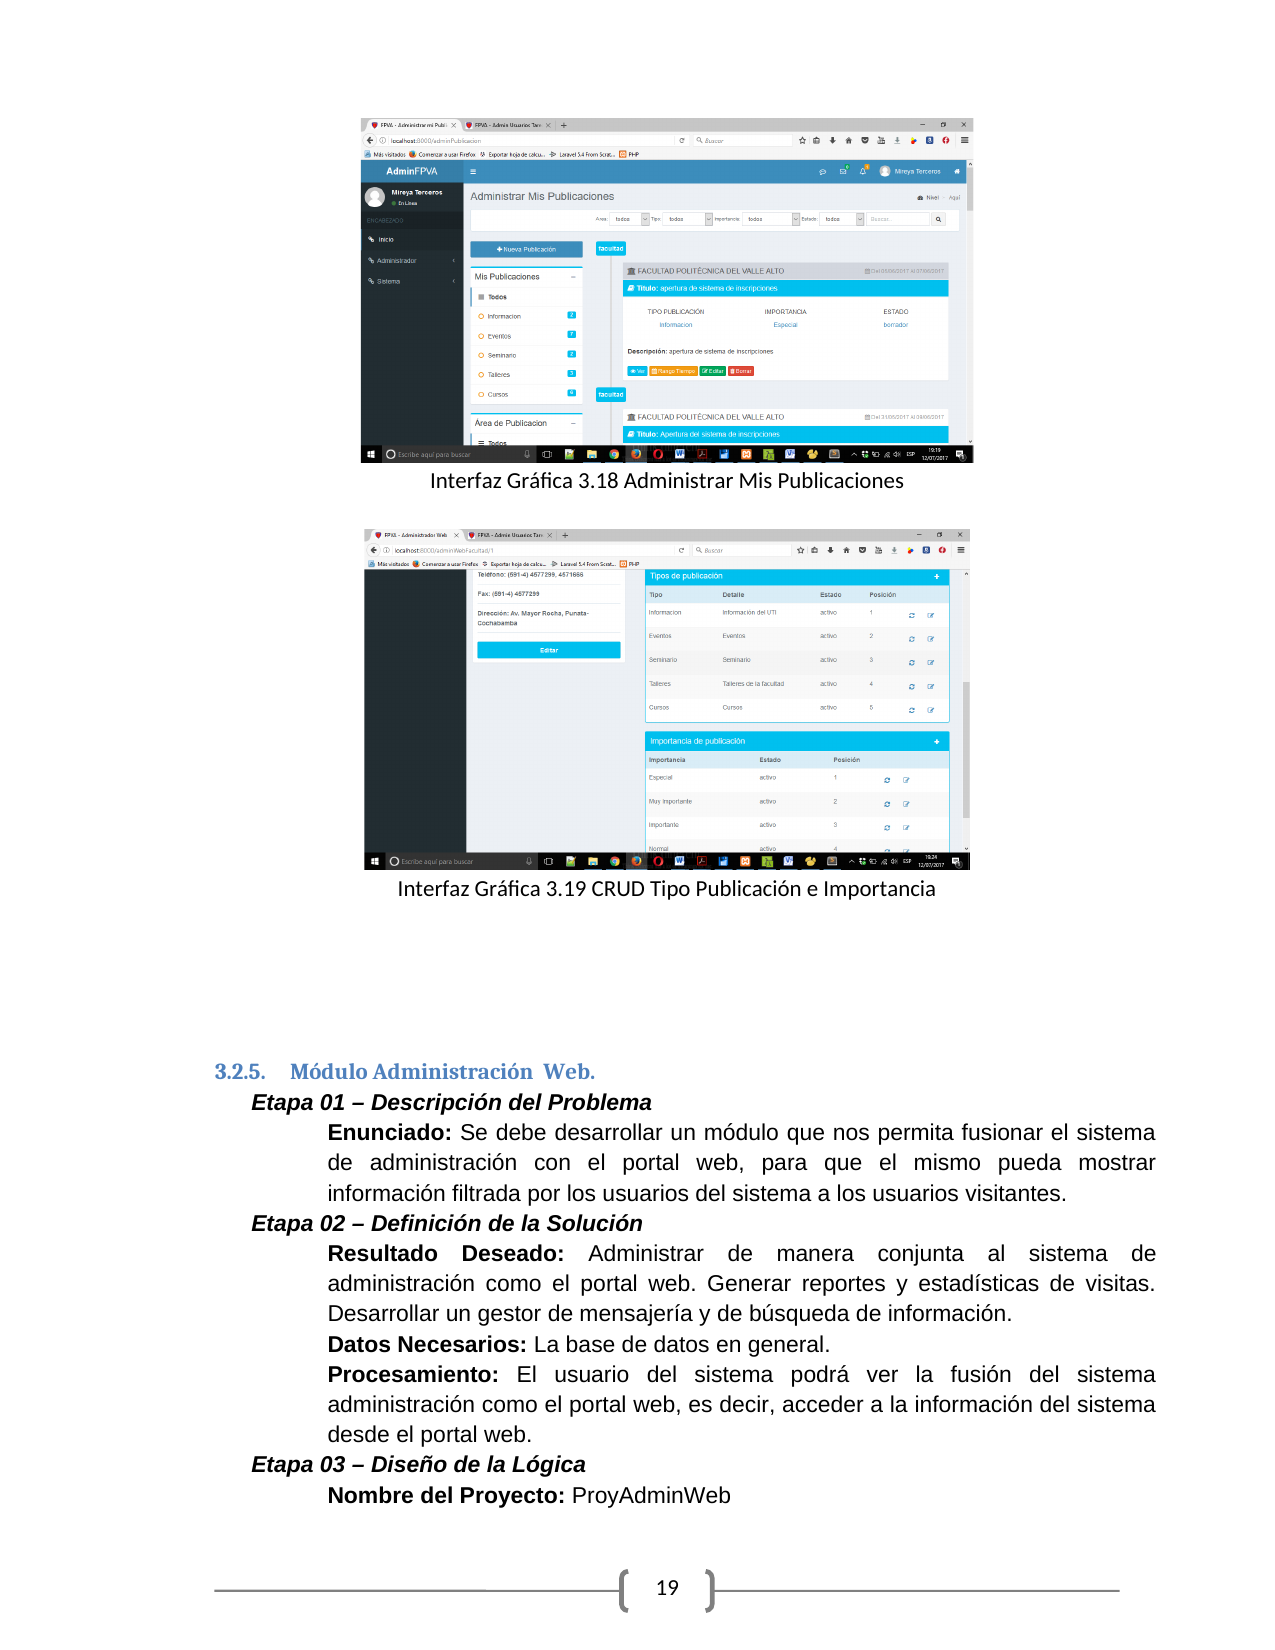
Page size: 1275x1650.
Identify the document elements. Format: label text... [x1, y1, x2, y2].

list Nombre del Proyecto: ProyAdminWeb [327, 1482, 1157, 1508]
list Interfaz Gráfica 3.19 CRUD Tipo Publicación e Importancia [177, 874, 1157, 902]
picture [360, 118, 974, 463]
list Datos Necesarios: La base de datos en general. [327, 1331, 1157, 1357]
subtitle Módulo Administración Web. [215, 1059, 1157, 1085]
picture [364, 529, 970, 870]
list Etapa 02 – Definición de la Solución [215, 1210, 1157, 1236]
list Resultado Deseado: Administrar de manera conjunta al sistema de administración como el portal web. Generar reportes y estadísticas de visitas. Desarrollar un gestor de mensajería y de búsqueda de información. [327, 1240, 1157, 1327]
list Procesamiento: El usuario del sistema podrá ver la fusión del sistema administración como el portal web, es decir, acceder a la información del sistema desde el portal web. [327, 1361, 1157, 1448]
list Etapa 03 – Diseño de la Lógica [215, 1451, 1157, 1478]
list Etapa 01 – Descripción del Problema [215, 1089, 1157, 1115]
list Enunciado: Se debe desarrollar un módulo que nos permita fusionar el sistema de administración con el portal web, para que el mismo pueda mostrar información filtrada por los usuarios del sistema a los usuarios visitantes. [327, 1119, 1157, 1206]
list Interfaz Gráfica 3.18 Administrar Mis Publicaciones [177, 467, 1157, 495]
